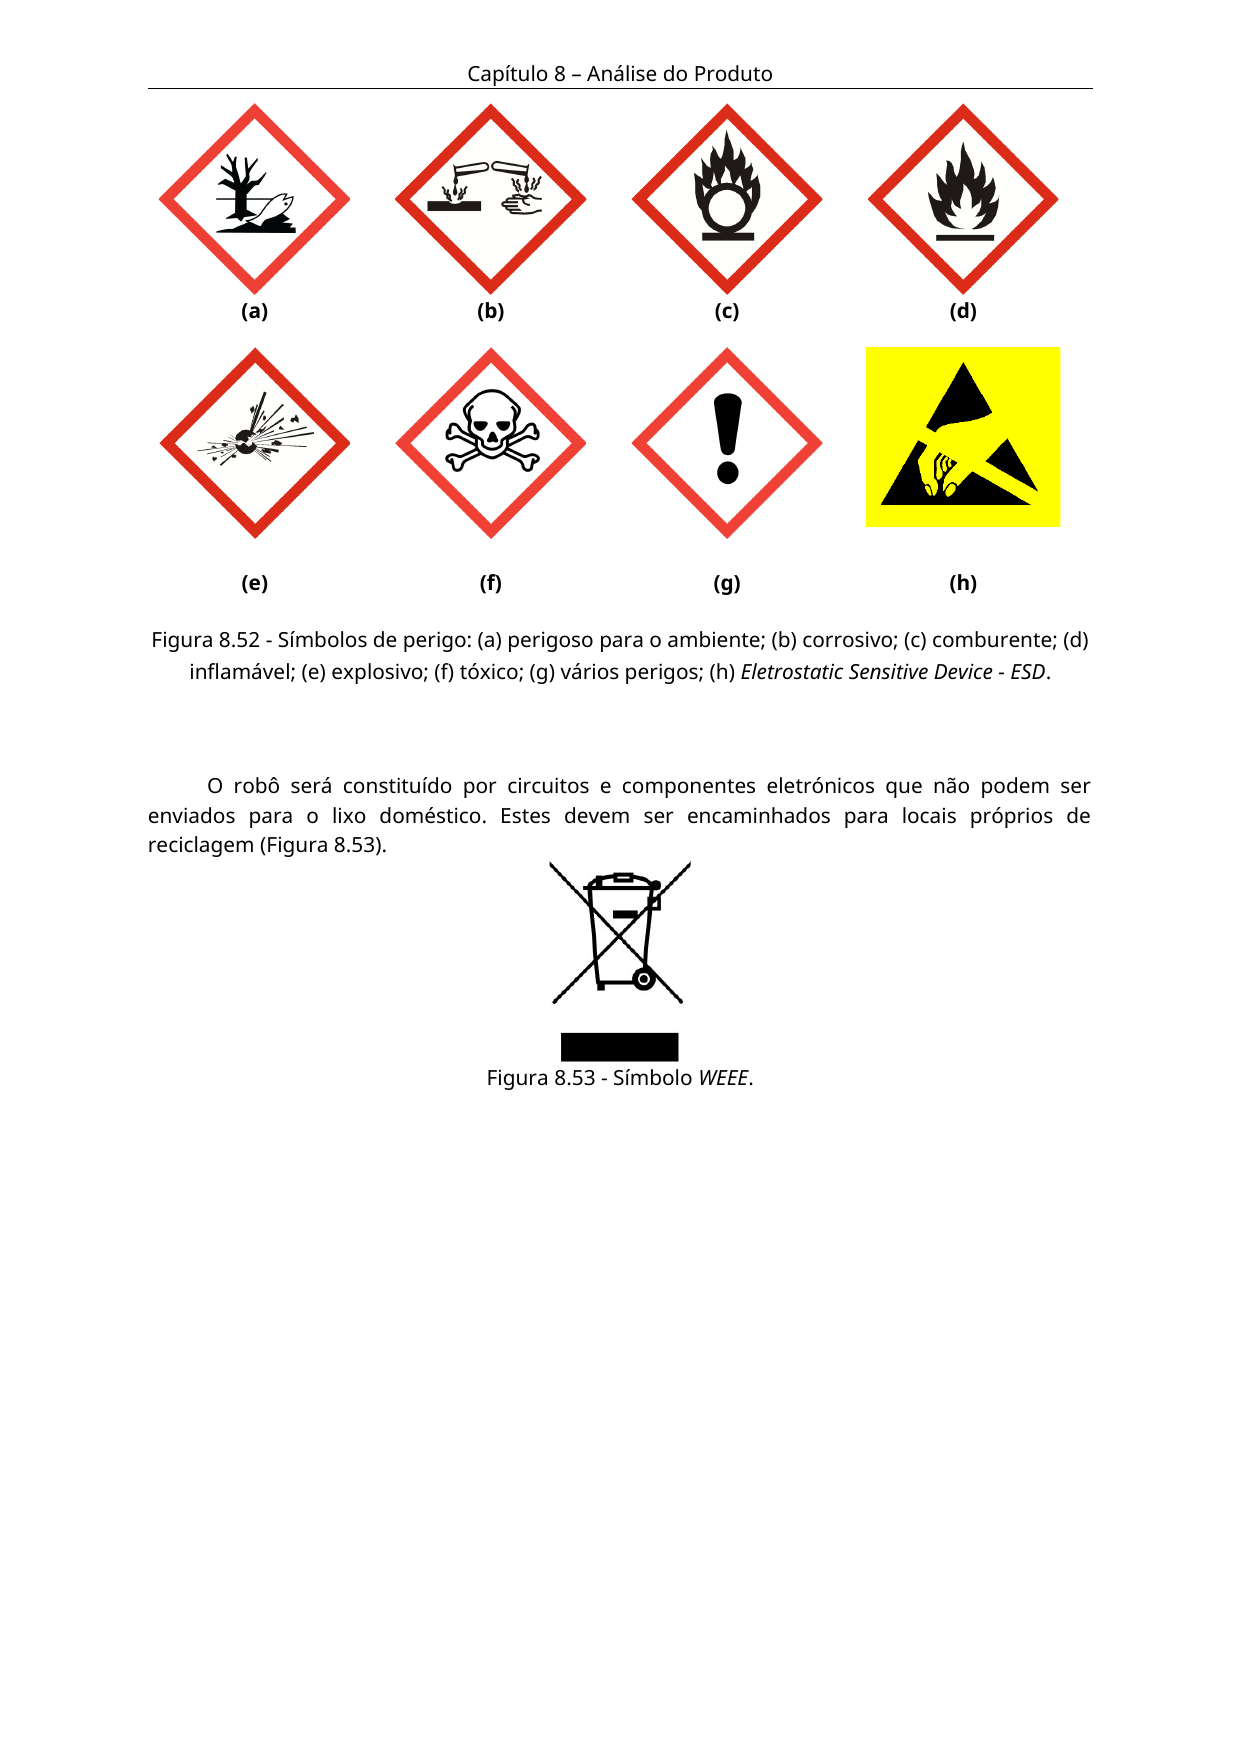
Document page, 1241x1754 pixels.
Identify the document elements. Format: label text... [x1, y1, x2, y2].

table_cell (h) [845, 568, 1081, 621]
table_cell [136, 347, 373, 568]
picture [631, 103, 823, 295]
table_cell (e) [136, 568, 373, 621]
picture [867, 103, 1059, 295]
table_cell (b) [373, 296, 609, 347]
table_cell (a) [136, 296, 373, 347]
table_cell (g) [609, 568, 845, 621]
picture [866, 347, 1061, 527]
picture [394, 103, 587, 295]
picture [631, 347, 823, 539]
table_header [136, 103, 373, 296]
picture [549, 860, 691, 1062]
table_header [373, 103, 609, 296]
picture [395, 347, 587, 539]
table_header [845, 103, 1081, 296]
table_cell [845, 347, 1081, 568]
table_cell (f) [373, 568, 609, 621]
picture [158, 103, 351, 295]
table_cell [373, 347, 609, 568]
picture [159, 347, 350, 539]
table_cell [609, 347, 845, 568]
table_header [609, 103, 845, 296]
table_cell (d) [845, 296, 1081, 347]
table_cell (c) [609, 296, 845, 347]
